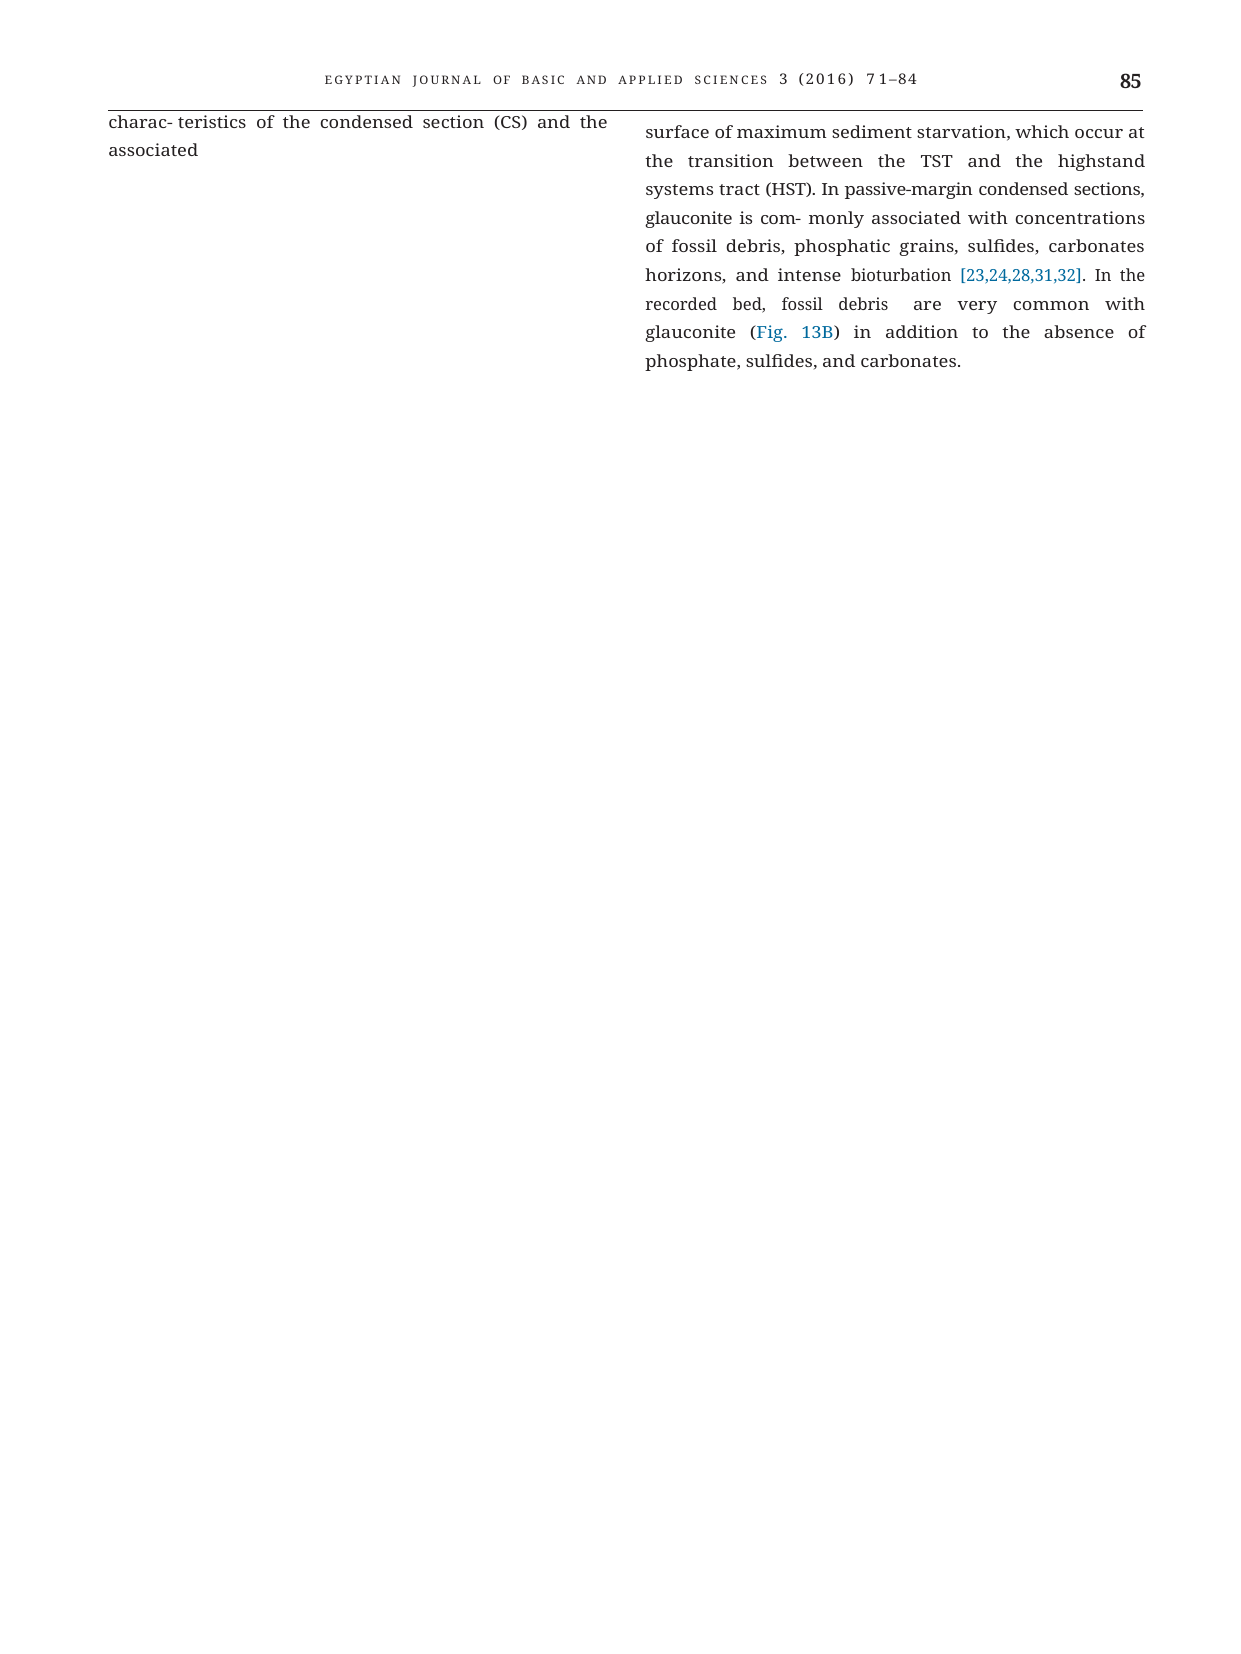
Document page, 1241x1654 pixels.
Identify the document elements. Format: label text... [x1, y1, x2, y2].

picture [998, 270, 1003, 278]
text Maximum glauconite abundance and maturity are charac- teristics of the condensed section (CS) and the associated [108, 110, 607, 162]
text surface of maximum sediment starvation, which occur at the transition between the TST and the highstand systems tract (HST). In passive-margin condensed sections, glauconite is com- monly associated with concentrations of fossil debris, phosphatic grains, sulfides, carbonates horizons, and intense bioturbation [23,24,28,31,32]. In the recorded bed, fossil debris are very common with glauconite (Fig. 13B) in addition to the absence of phosphate, sulfides, and carbonates. [645, 121, 1145, 372]
